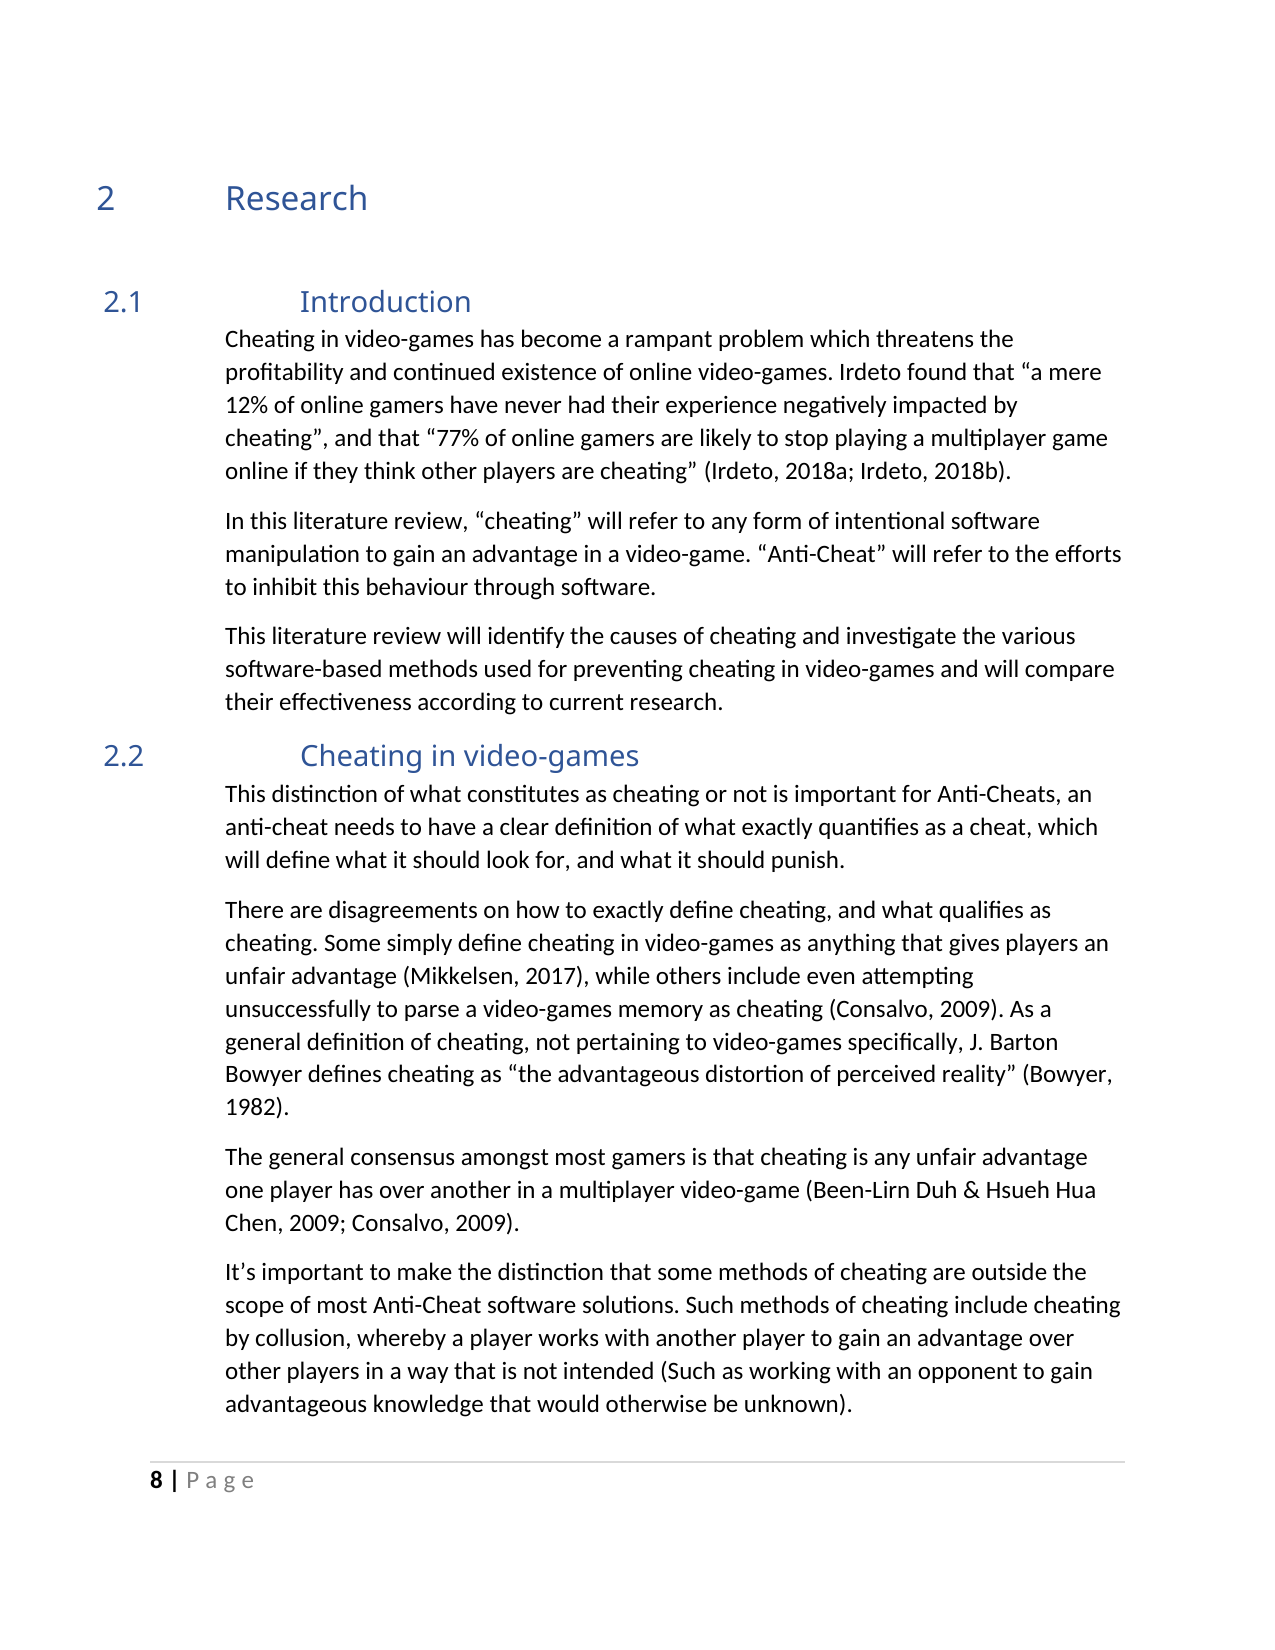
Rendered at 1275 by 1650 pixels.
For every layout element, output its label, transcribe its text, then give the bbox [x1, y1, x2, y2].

text This distinction of what constitutes as cheating or not is important for Anti-Cheats, an anti-cheat needs to have a clear definition of what exactly quantifies as a cheat, which will define what it should look for, and what it should punish. [225, 778, 1125, 875]
text There are disagreements on how to exactly define cheating, and what qualifies as cheating. Some simply define cheating in video-games as anything that gives players an unfair advantage (Mikkelsen, 2017), while others include even attempting unsuccessfully to parse a video-games memory as cheating (Consalvo, 2009). As a general definition of cheating, not pertaining to video-games specifically, J. Barton Bowyer defines cheating as “the advantageous distortion of perceived reality” (Bowyer, 1982). [225, 894, 1125, 1122]
text The general consensus amongst most gamers is that cheating is any unfair advantage one player has over another in a multiplayer video-game (Been-Lirn Duh & Hsueh Hua Chen, 2009; Consalvo, 2009). [225, 1141, 1125, 1237]
text It’s important to make the distinction that some methods of cheating are outside the scope of most Anti-Cheat software solutions. Such methods of cheating include cheating by collusion, whereby a player works with another player to gain an advantage over other players in a way that is not intended (Such as working with an opponent to gain advantageous knowledge that would otherwise be unknown). [225, 1256, 1125, 1419]
subtitle 2.2 Cheating in video-games [103, 736, 1125, 775]
